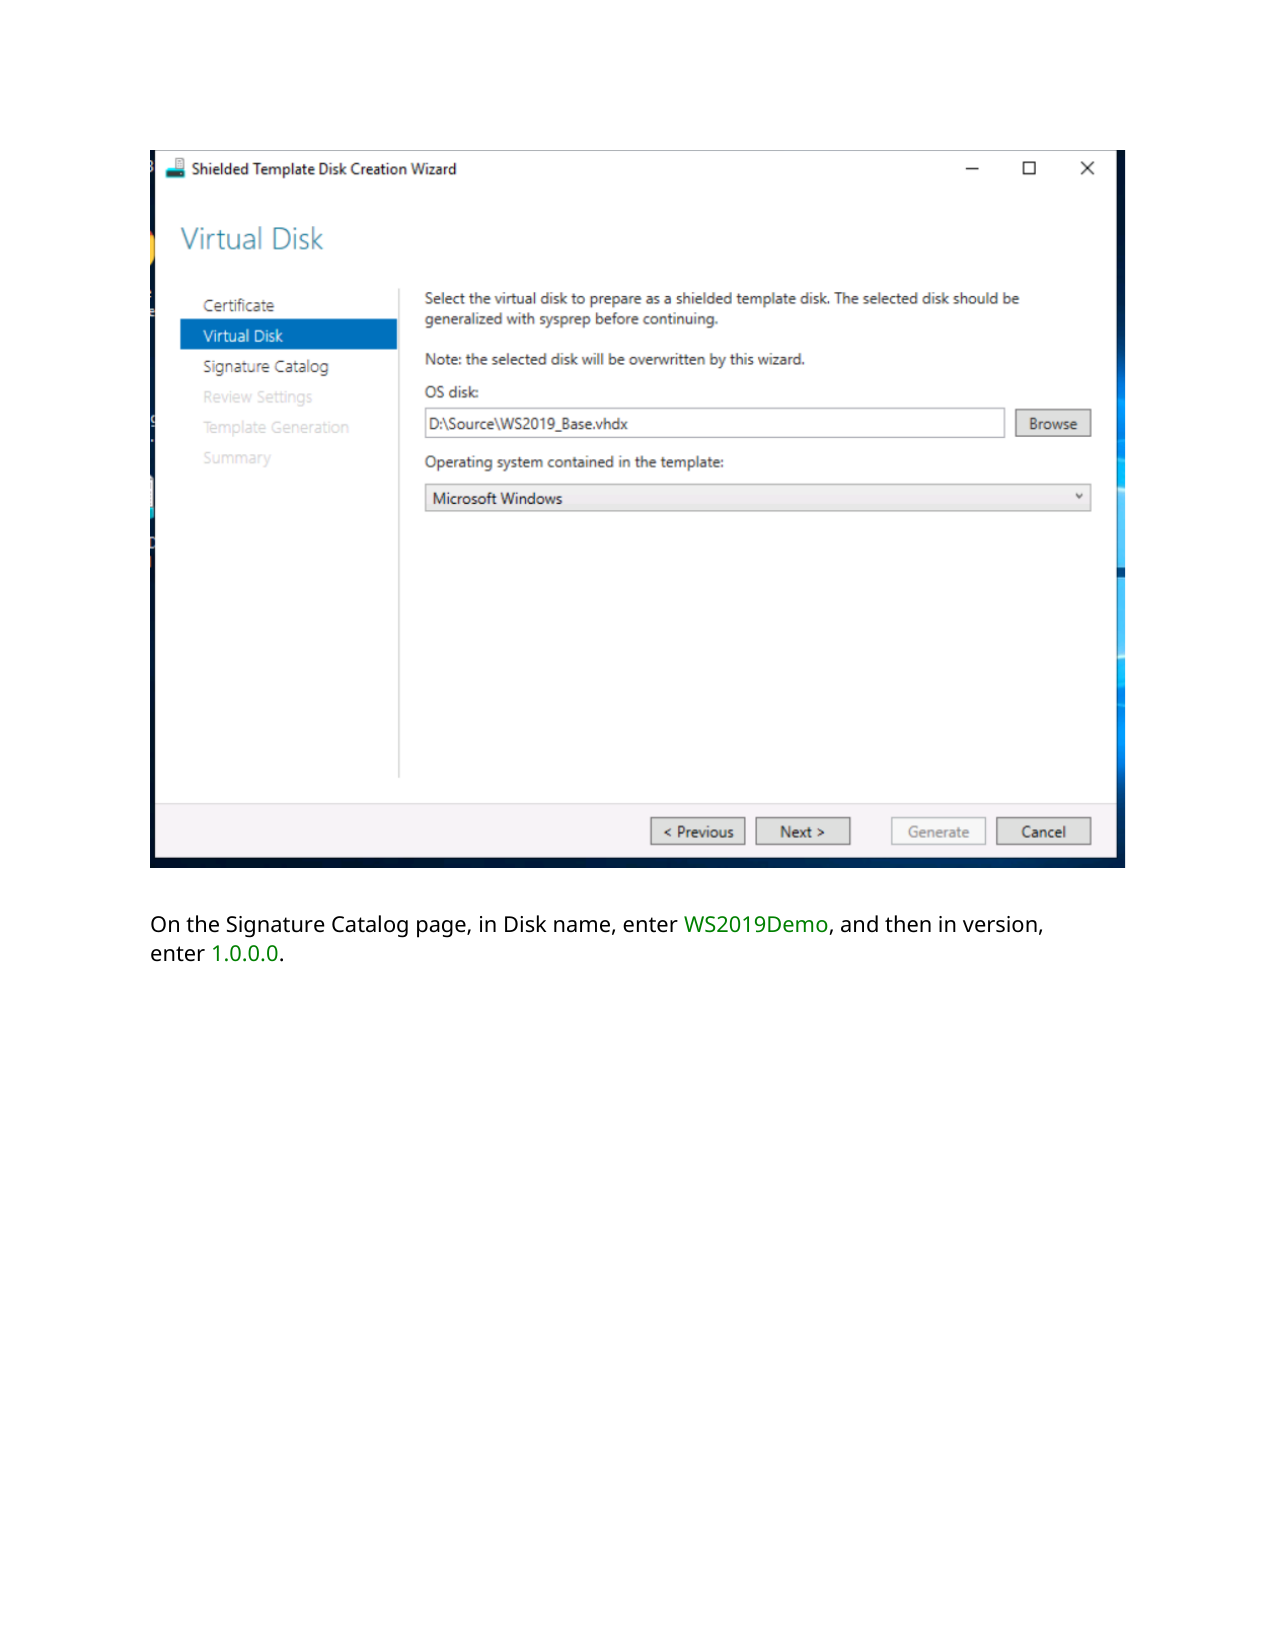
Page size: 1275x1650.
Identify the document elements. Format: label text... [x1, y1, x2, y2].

picture [150, 150, 1125, 868]
text On the Signature Catalog page, in Disk name, enter WS2019Demo, and then in version, enter 1.0.0.0. [150, 908, 1125, 968]
